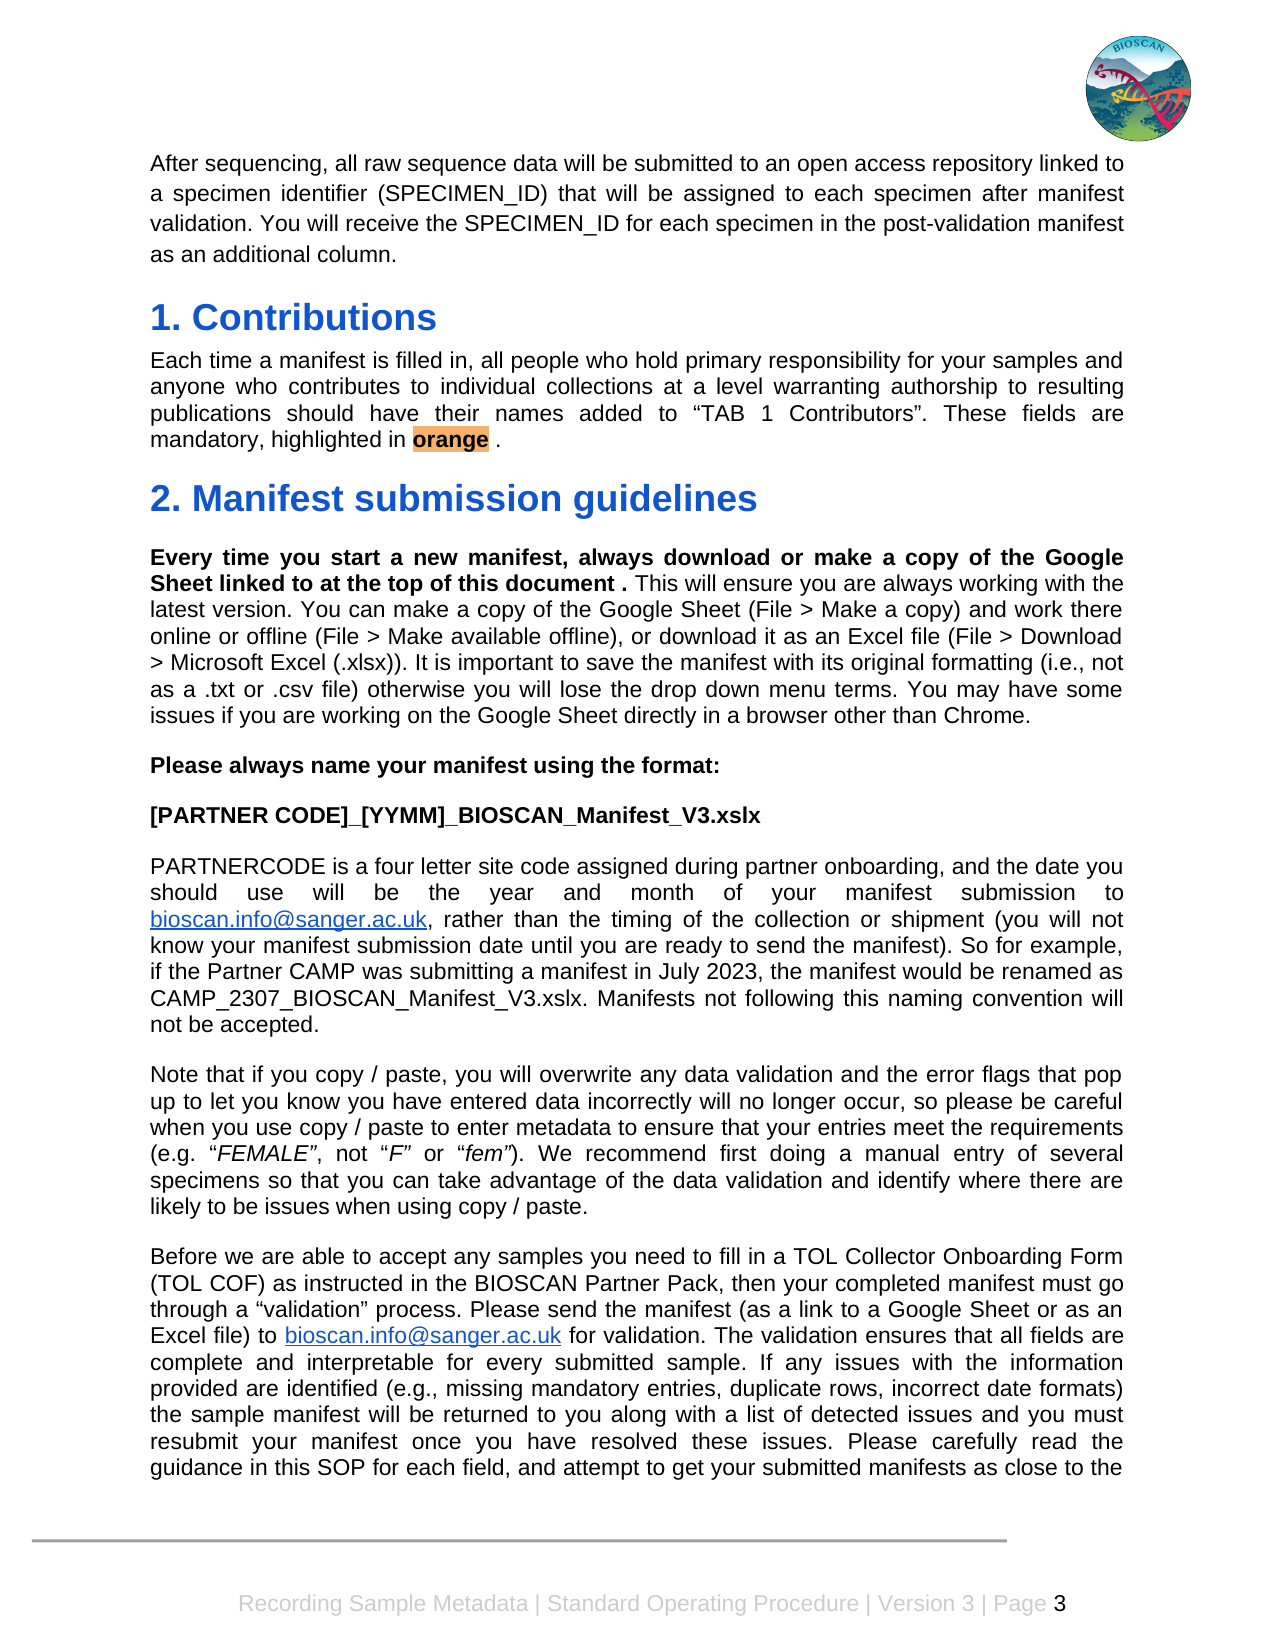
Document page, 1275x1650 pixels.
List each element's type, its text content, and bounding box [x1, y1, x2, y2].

text Every time you start a new manifest, always download or make a copy of the Google Sheet linked to at the top of this document . This will ensure you are always working with the latest version. You can make a copy of the Google Sheet (File > Make a copy) and work there online or offline (File > Make available offline), or download it as an Excel file (File > Download > Microsoft Excel (.xlsx)). It is important to save the manifest with its original formatting (i.e., not as a .txt or .csv file) otherwise you will lose the drop down menu terms. You may have some issues if you are working on the Google Sheet directly in a browser other than Chrome. [150, 544, 1124, 728]
text PARTNERCODE is a four letter site code assigned during partner onboarding, and the date you should use will be the year and month of your manifest submission to bioscan.info@sanger.ac.uk, rather than the timing of the collection or shipment (you will not know your manifest submission date until you are ready to send the manifest). So for example, if the Partner CAMP was submitting a manifest in July 2023, the manifest would be renamed as CAMP_2307_BIOSCAN_Manifest_V3.xslx. Manifests not following this naming convention will not be accepted. [150, 853, 1124, 1037]
picture [1085, 36, 1192, 142]
text Note that if you copy / paste, you will overwrite any data validation and the error flags that pop up to let you know you have entered data incorrectly will no longer occur, so please be careful when you use copy / paste to enter metadata to ensure that your entries meet the requirements (e.g. “FEMALE”, not “F” or “fem”). We recommend first doing a manual entry of several specimens so that you can take advantage of the data validation and identify where there are likely to be issues when using copy / paste. [150, 1061, 1124, 1219]
subtitle 1. Contributions [150, 295, 1124, 338]
subtitle 2. Manifest submission guidelines [150, 477, 1124, 520]
text [PARTNER CODE]_[YYMM]_BIOSCAN_Manifest_V3.xslx [150, 802, 1124, 829]
text Please always name your manifest using the format: [150, 752, 1124, 778]
text After sequencing, all raw sequence data will be submitted to an open access repository linked to a specimen identifier (SPECIMEN_ID) that will be assigned to each specimen after manifest validation. You will receive the SPECIMEN_ID for each specimen in the post-validation manifest as an additional column. [150, 150, 1125, 267]
text Each time a manifest is filled in, all people who hold primary responsibility for your samples and anyone who contributes to individual collections at a level warranting authorship to resulting publications should have their names added to “TAB 1 Contributors”. These fields are mandatory, highlighted in orange . [150, 347, 1125, 452]
